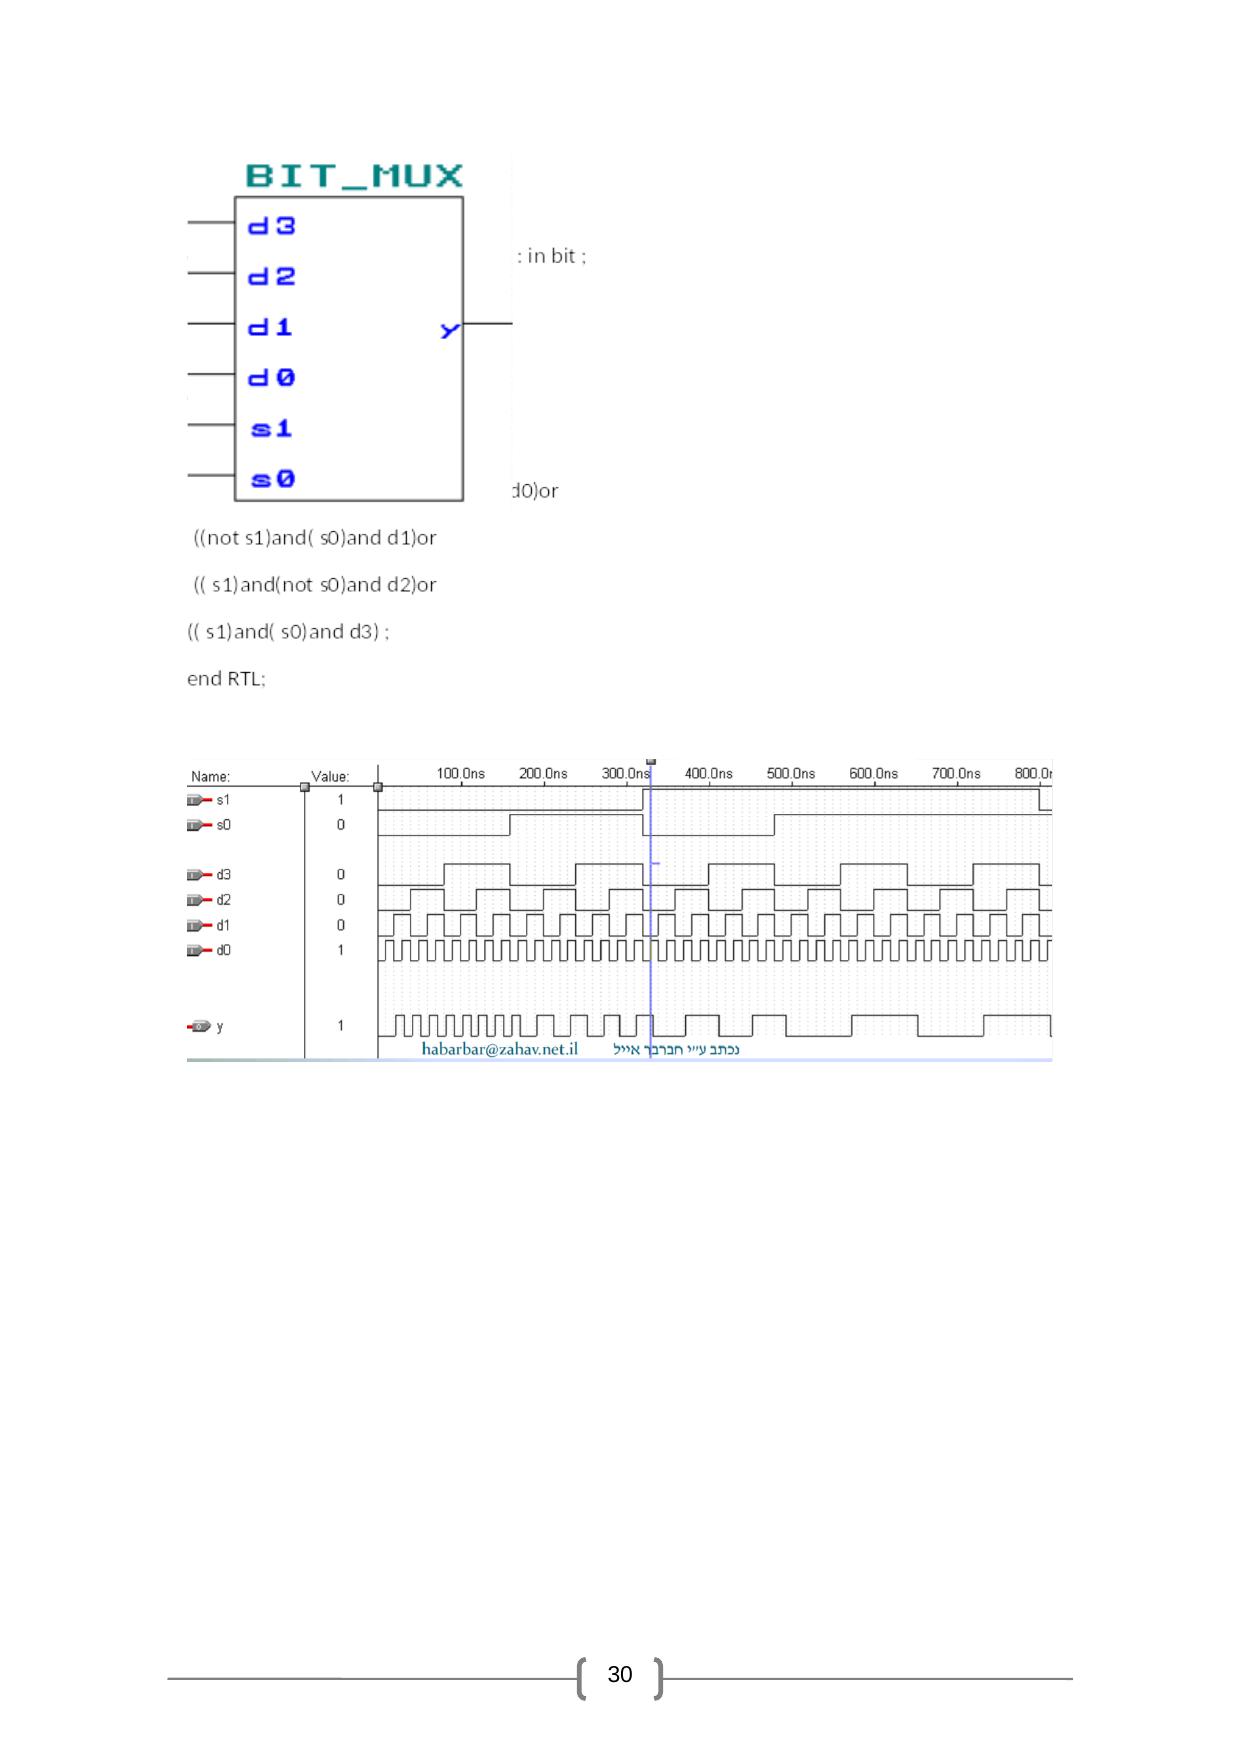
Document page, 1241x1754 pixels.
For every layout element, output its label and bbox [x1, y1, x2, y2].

picture [187, 759, 1053, 1062]
picture [187, 150, 513, 510]
